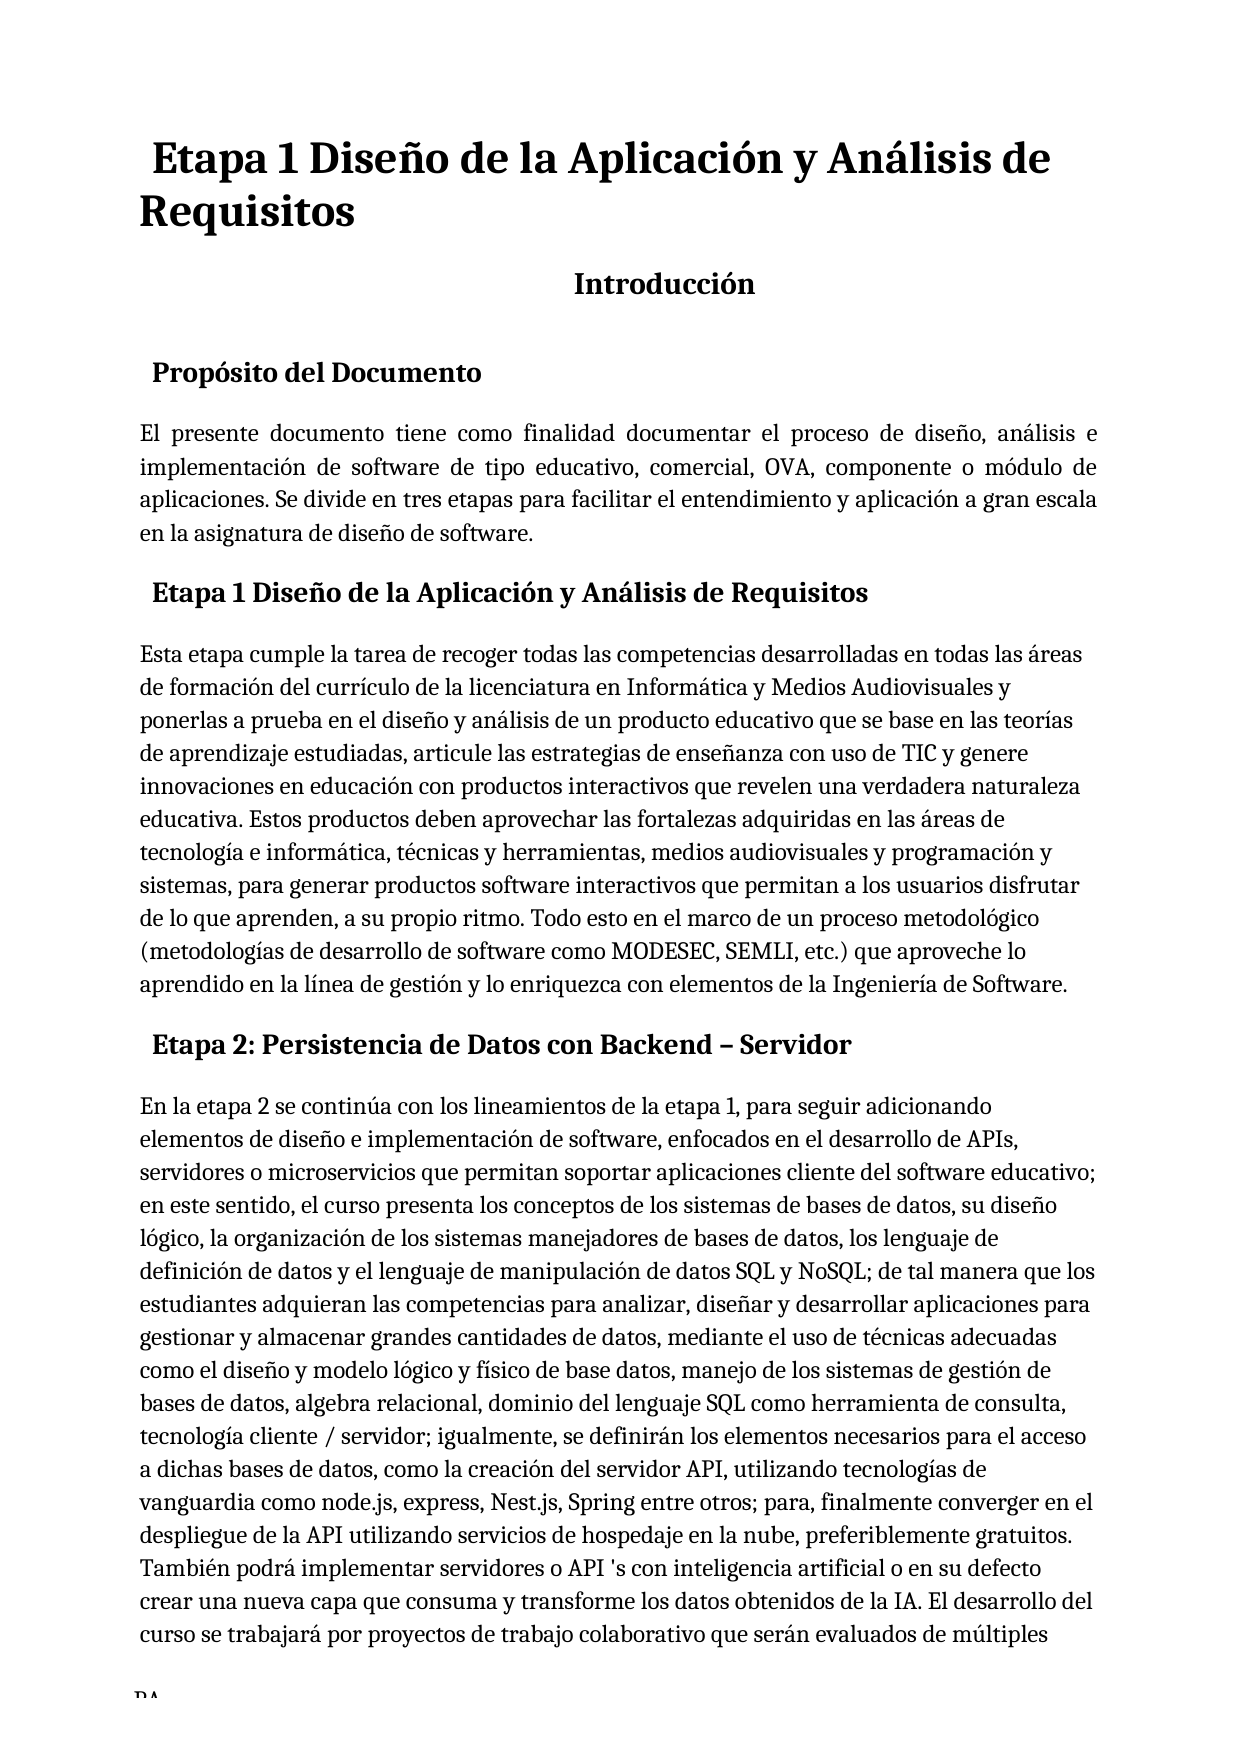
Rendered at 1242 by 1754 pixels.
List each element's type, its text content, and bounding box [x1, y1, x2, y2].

text Etapa 2: Persistencia de Datos con Backend – Servidor [139, 1028, 1152, 1062]
text Esta etapa cumple la tarea de recoger todas las competencias desarrolladas en todas las áreas de formación del currículo de la licenciatura en Informática y Medios Audiovisuales y ponerlas a prueba en el diseño y análisis de un producto educativo que se base en las teorías de aprendizaje estudiadas, articule las estrategias de enseñanza con uso de TIC y genere innovaciones en educación con productos interactivos que revelen una verdadera naturaleza educativa. Estos productos deben aprovechar las fortalezas adquiridas en las áreas de tecnología e informática, técnicas y herramientas, medios audiovisuales y programación y sistemas, para generar productos software interactivos que permitan a los usuarios disfrutar de lo que aprenden, a su propio ritmo. Todo esto en el marco de un proceso metodológico (metodologías de desarrollo de software como MODESEC, SEMLI, etc.) que aproveche lo aprendido en la línea de gestión y lo enriquezca con elementos de la Ingeniería de Software. [139, 640, 1098, 999]
text Etapa 1 Diseño de la Aplicación y Análisis de Requisitos [139, 132, 1152, 237]
text Introducción [152, 266, 1152, 302]
text El presente documento tiene como finalidad documentar el proceso de diseño, análisis e implementación de software de tipo educativo, comercial, OVA, componente o módulo de aplicaciones. Se divide en tres etapas para facilitar el entendimiento y aplicación a gran escala en la asignatura de diseño de software. [139, 419, 1099, 547]
text Propósito del Documento [139, 356, 1152, 389]
text Etapa 1 Diseño de la Aplicación y Análisis de Requisitos [139, 576, 1152, 610]
